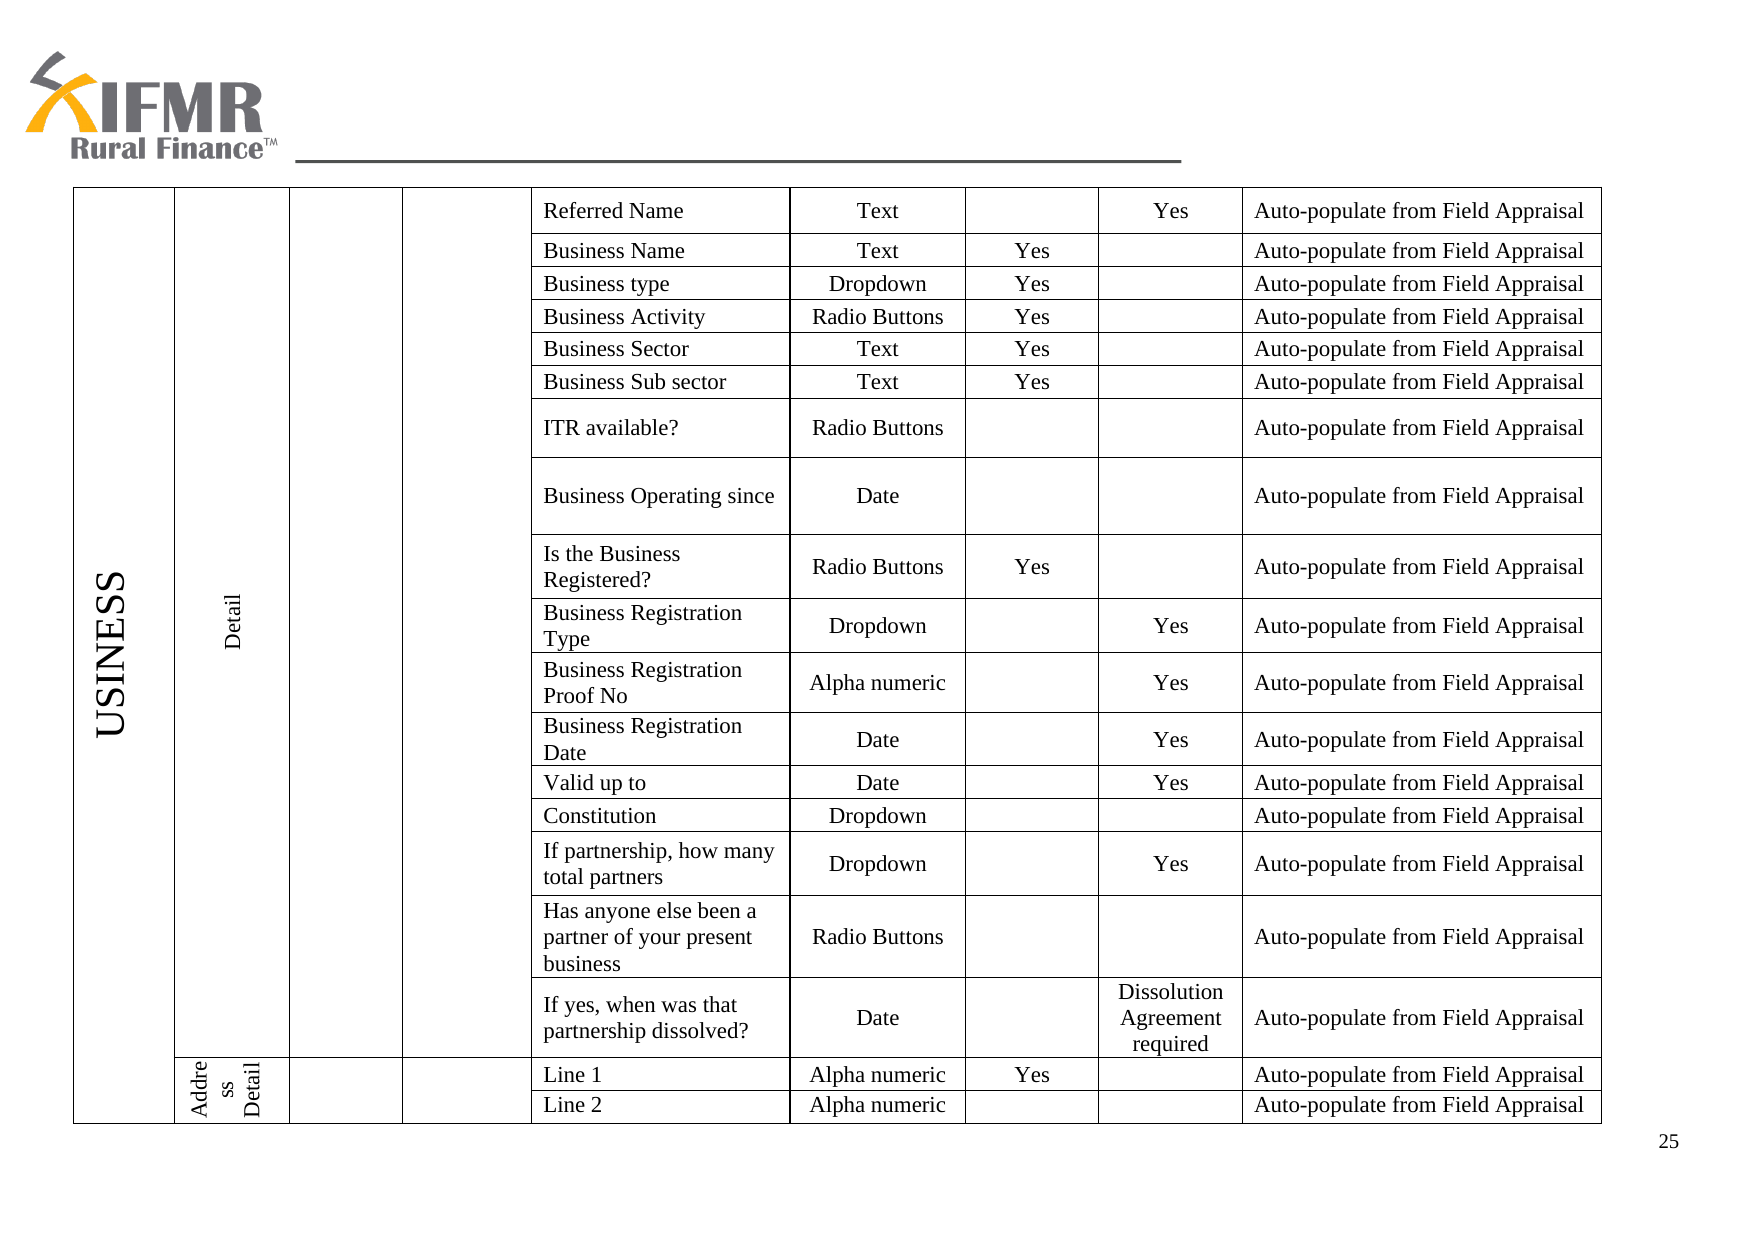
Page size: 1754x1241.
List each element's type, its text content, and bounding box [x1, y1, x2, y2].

table_cell Alpha numeric [791, 653, 965, 712]
table_cell Yes [966, 535, 1098, 598]
table_cell Auto-populate from Field Appraisal [1243, 832, 1601, 895]
table_cell Radio Buttons [791, 300, 965, 332]
table_cell [1099, 458, 1242, 534]
table_cell [1099, 300, 1242, 332]
table_cell Radio Buttons [791, 399, 965, 457]
table_cell Alpha numeric [791, 1058, 965, 1090]
table_cell Dropdown [791, 799, 965, 831]
table_cell Date [791, 766, 965, 798]
table_cell Auto-populate from Field Appraisal [1243, 978, 1601, 1057]
table_cell Address Details [175, 1058, 289, 1122]
table_cell Auto-populate from Field Appraisal [1243, 896, 1601, 977]
table_cell [966, 188, 1098, 233]
table_cell Auto-populate from Field Appraisal [1243, 333, 1601, 364]
table_cell [1099, 333, 1242, 364]
table_cell Business Sector [532, 333, 789, 364]
table_cell [966, 599, 1098, 652]
table_cell Auto-populate from Field Appraisal [1243, 188, 1601, 233]
table_cell Auto-populate from Field Appraisal [1243, 799, 1601, 831]
table_cell Business Registration Proof No [532, 653, 789, 712]
table_cell Text [791, 188, 965, 233]
table_cell Yes [1099, 832, 1242, 895]
table_cell Yes [966, 366, 1098, 397]
table_cell Yes [1099, 766, 1242, 798]
table_cell Business Operating since [532, 458, 789, 534]
table_cell Auto-populate from Field Appraisal [1243, 535, 1601, 598]
table_cell Alpha numeric [791, 1091, 965, 1122]
table_cell Yes [966, 267, 1098, 299]
table_cell If partnership, how many total partners [532, 832, 789, 895]
table_cell Business type [532, 267, 789, 299]
table_cell [966, 713, 1098, 765]
table_cell [1099, 1058, 1242, 1090]
table_cell [1099, 535, 1242, 598]
table_cell Auto-populate from Field Appraisal [1243, 267, 1601, 299]
table_cell Yes [1099, 653, 1242, 712]
table_cell Date [791, 713, 965, 765]
table_cell Auto-populate from Field Appraisal [1243, 766, 1601, 798]
table_cell [290, 188, 402, 1057]
table_cell Valid up to [532, 766, 789, 798]
table_cell Text [791, 366, 965, 397]
table_cell Date [791, 458, 965, 534]
table_cell Dropdown [791, 599, 965, 652]
table_cell Radio Buttons [791, 896, 965, 977]
table_cell [966, 978, 1098, 1057]
table_cell Business Sub sector [532, 366, 789, 397]
table_cell [966, 832, 1098, 895]
table_cell [1099, 267, 1242, 299]
table_cell Yes [1099, 713, 1242, 765]
table_cell Auto-populate from Field Appraisal [1243, 366, 1601, 397]
table_cell [966, 766, 1098, 798]
table_cell Auto-populate from Field Appraisal [1243, 458, 1601, 534]
table_cell Business Registration Date [532, 713, 789, 765]
table_cell [403, 1058, 531, 1122]
table_cell Radio Buttons [791, 535, 965, 598]
table_cell Constitution [532, 799, 789, 831]
table_cell Has anyone else been a partner of your present business [532, 896, 789, 977]
table_cell ITR available? [532, 399, 789, 457]
table_cell If yes, when was that partnership dissolved? [532, 978, 789, 1057]
table_cell Dissolution Agreement required [1099, 978, 1242, 1057]
table_cell Line 2 [532, 1091, 789, 1122]
table_cell Yes [966, 300, 1098, 332]
table_cell [966, 399, 1098, 457]
table_cell Business Registration Type [532, 599, 789, 652]
table_cell Auto-populate from Field Appraisal [1243, 300, 1601, 332]
table_cell Business Detail [175, 188, 289, 1057]
table_cell Referred Name [532, 188, 789, 233]
table_cell [966, 458, 1098, 534]
table_cell [290, 1058, 402, 1122]
table_cell [1099, 399, 1242, 457]
table_cell Yes [966, 234, 1098, 266]
table_cell [966, 799, 1098, 831]
table_cell BUSINESS [74, 188, 174, 1122]
table_cell [1099, 896, 1242, 977]
table_cell Auto-populate from Field Appraisal [1243, 1058, 1601, 1090]
table_cell [1099, 799, 1242, 831]
table_cell Date [791, 978, 965, 1057]
table_cell Is the Business Registered? [532, 535, 789, 598]
table_cell [966, 896, 1098, 977]
table_cell Yes [1099, 188, 1242, 233]
table_cell [966, 653, 1098, 712]
table_cell Line 1 [532, 1058, 789, 1090]
table_cell Yes [966, 333, 1098, 364]
picture [18, 45, 284, 166]
table_cell Text [791, 333, 965, 364]
table_cell Text [791, 234, 965, 266]
table_cell [403, 188, 531, 1057]
table_cell Auto-populate from Field Appraisal [1243, 653, 1601, 712]
table_cell Auto-populate from Field Appraisal [1243, 599, 1601, 652]
table_cell Yes [966, 1058, 1098, 1090]
table_cell Business Activity [532, 300, 789, 332]
table_cell Auto-populate from Field Appraisal [1243, 713, 1601, 765]
table_cell Yes [1099, 599, 1242, 652]
table_cell [1099, 234, 1242, 266]
table_cell [1099, 1091, 1242, 1122]
table_cell Auto-populate from Field Appraisal [1243, 1091, 1601, 1122]
table_cell [1099, 366, 1242, 397]
table_cell Dropdown [791, 267, 965, 299]
table_cell Auto-populate from Field Appraisal [1243, 234, 1601, 266]
table_cell Business Name [532, 234, 789, 266]
table_cell Auto-populate from Field Appraisal [1243, 399, 1601, 457]
table_cell Dropdown [791, 832, 965, 895]
table_cell [966, 1091, 1098, 1122]
